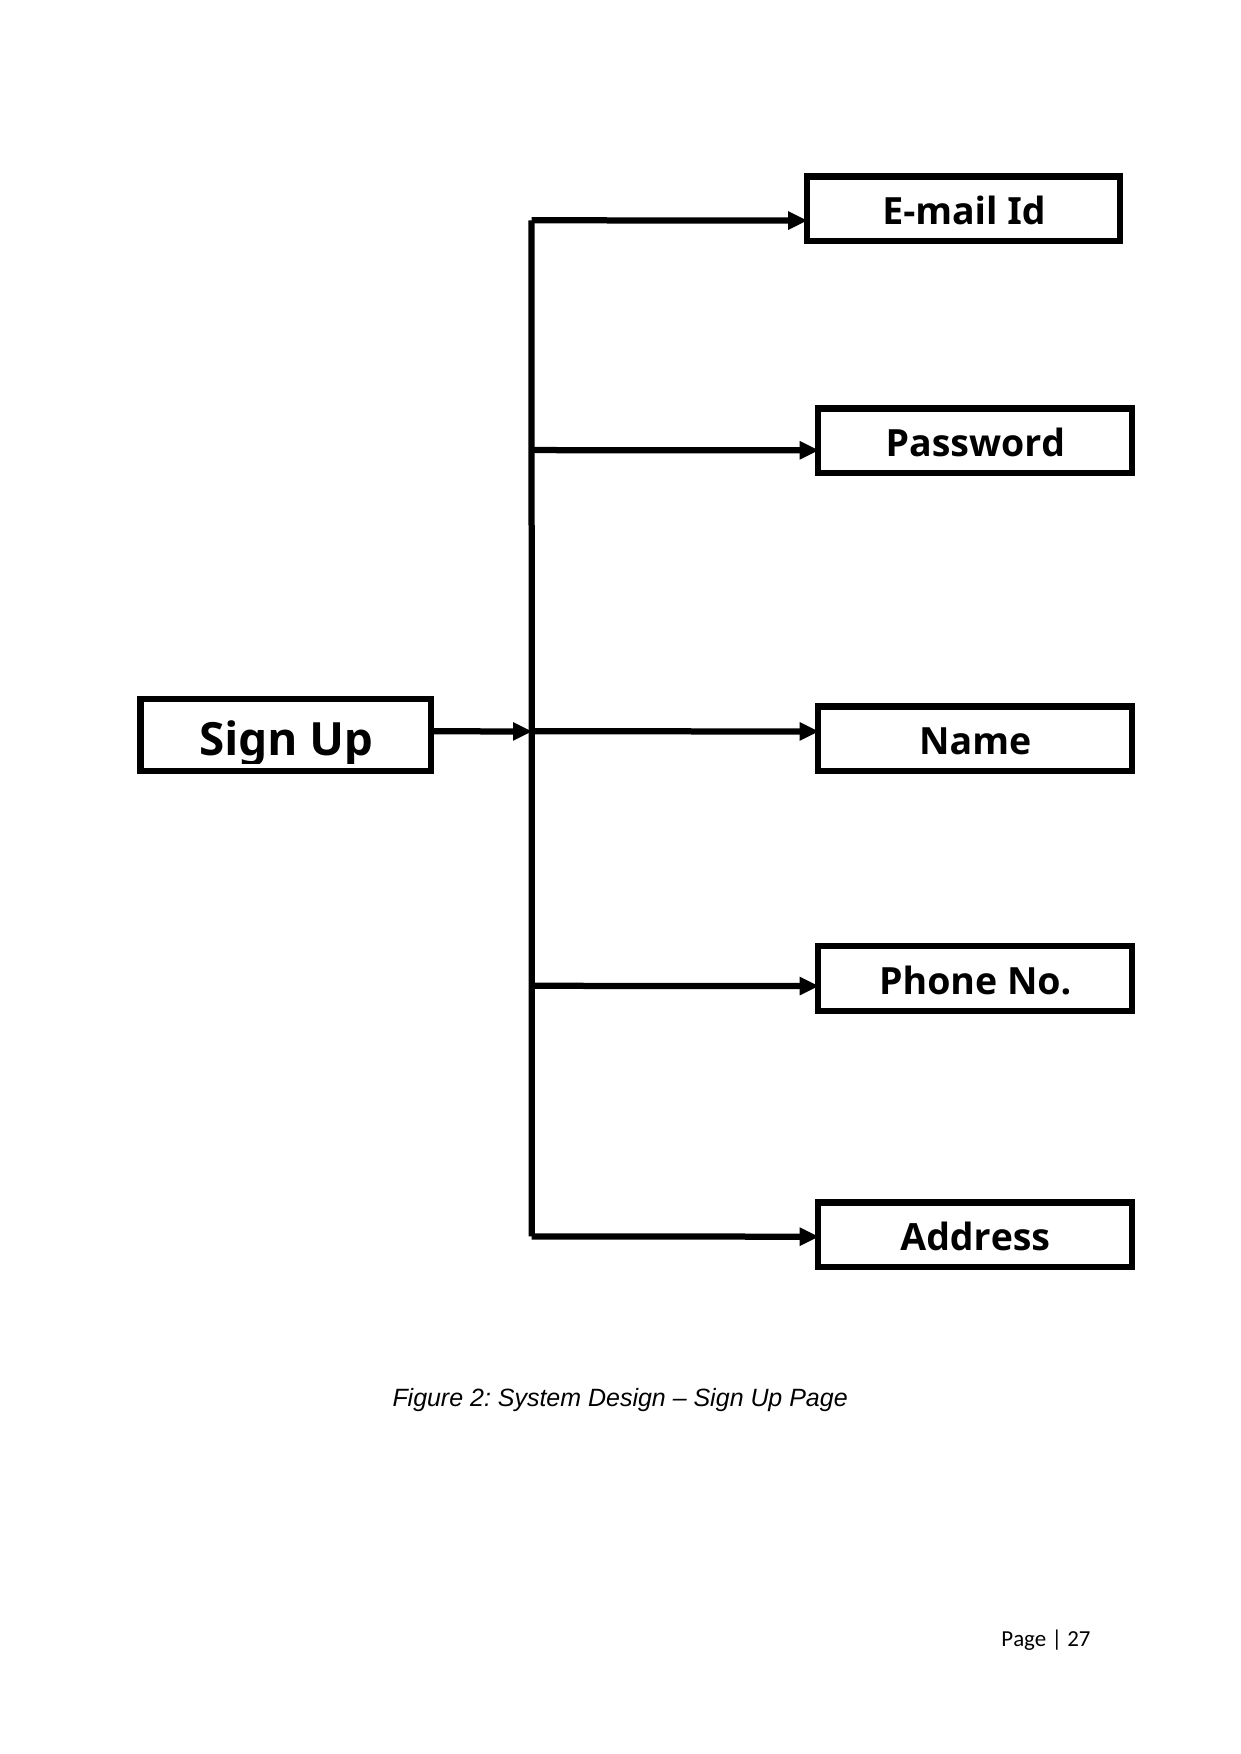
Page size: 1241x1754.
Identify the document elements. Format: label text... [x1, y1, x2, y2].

text Figure 2: System Design – Sign Up Page [150, 1383, 1090, 1412]
